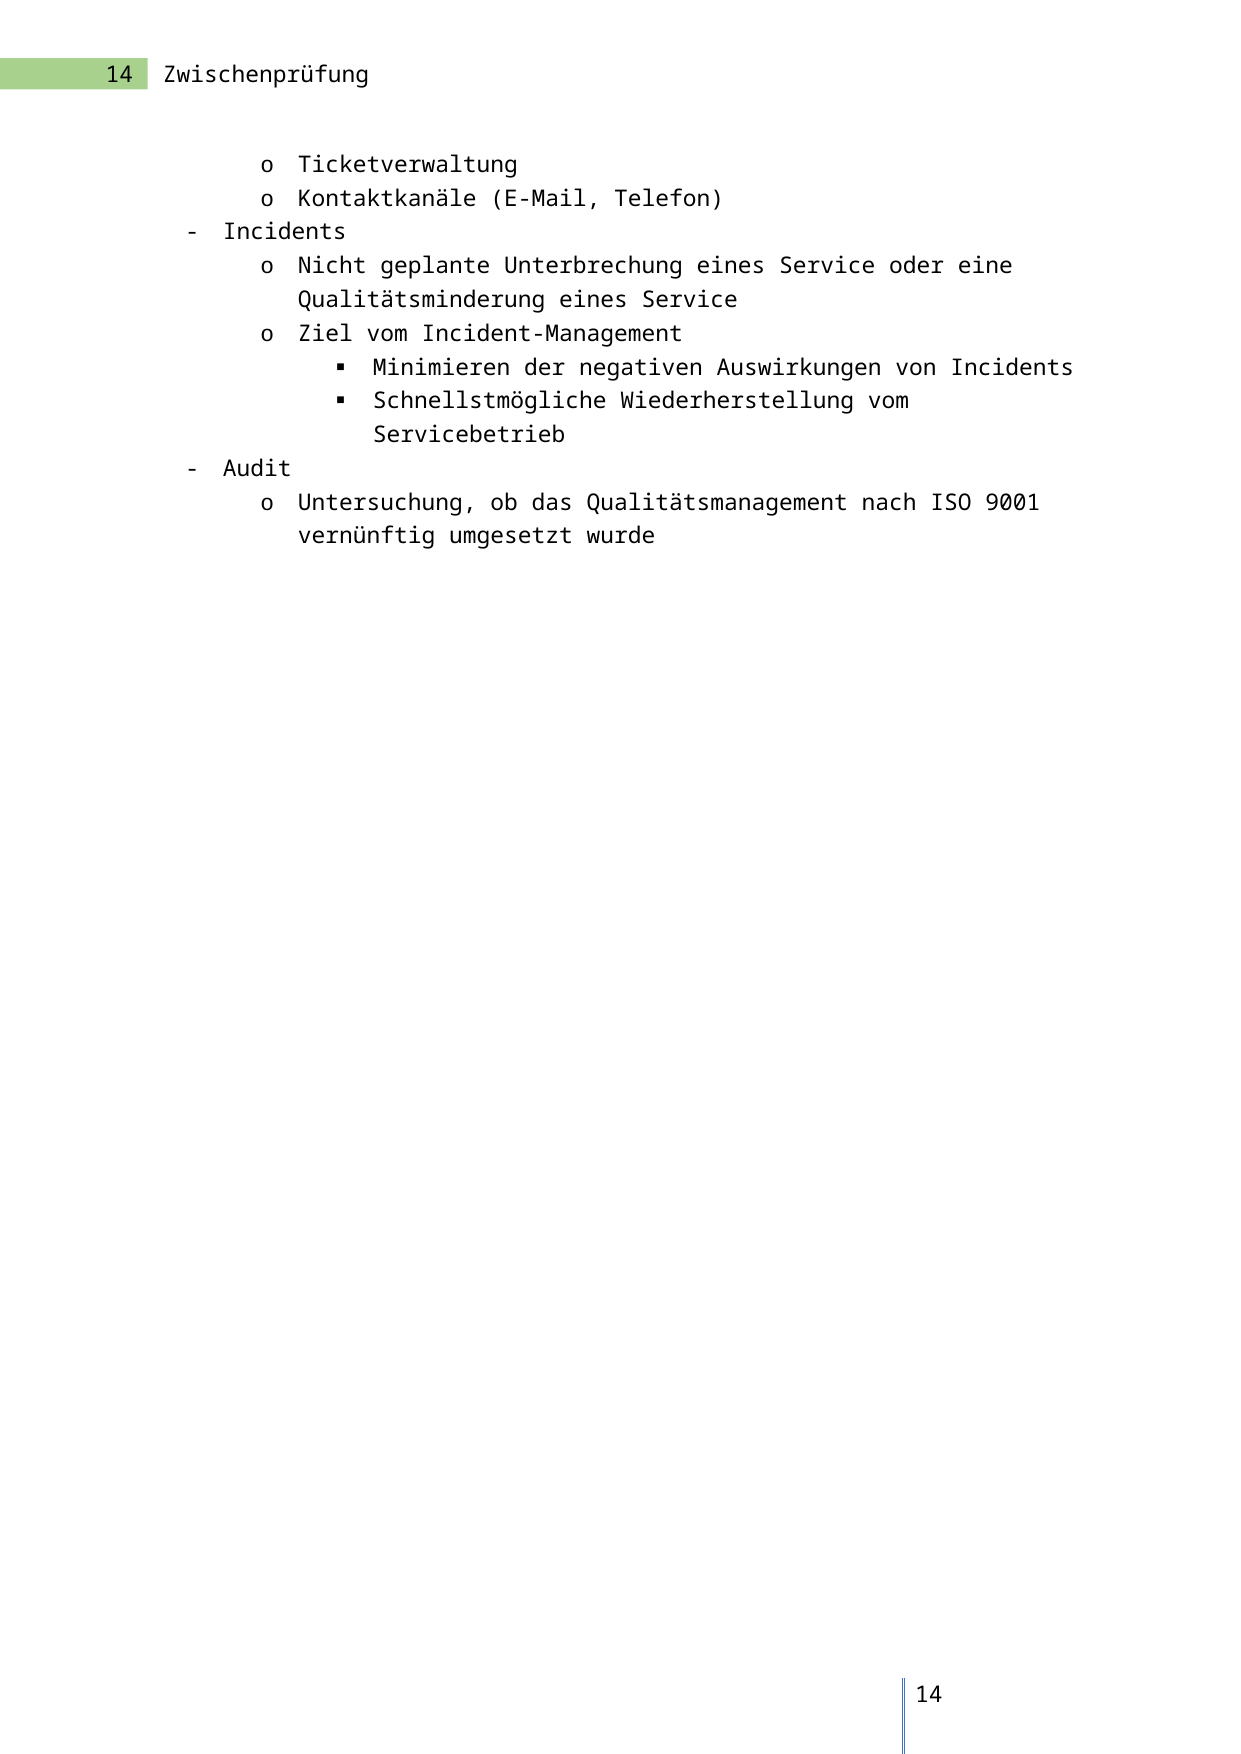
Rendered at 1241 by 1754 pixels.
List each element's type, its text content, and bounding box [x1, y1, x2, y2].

list Minimieren der negativen Auswirkungen von Incidents [335, 351, 1093, 382]
list Ticketverwaltung [260, 148, 1093, 179]
list Ziel vom Incident-Management [260, 317, 1093, 348]
list Schnellstmögliche Wiederherstellung vom Servicebetrieb [335, 384, 1093, 449]
list Kontaktkanäle (E-Mail, Telefon) [260, 181, 1093, 213]
list Untersuchung, ob das Qualitätsmanagement nach ISO 9001 vernünftig umgesetzt wurde [260, 486, 1093, 551]
list Incidents [185, 215, 1093, 247]
list Audit [185, 452, 1093, 483]
list Nicht geplante Unterbrechung eines Service oder eine Qualitätsminderung eines Service [260, 249, 1093, 314]
